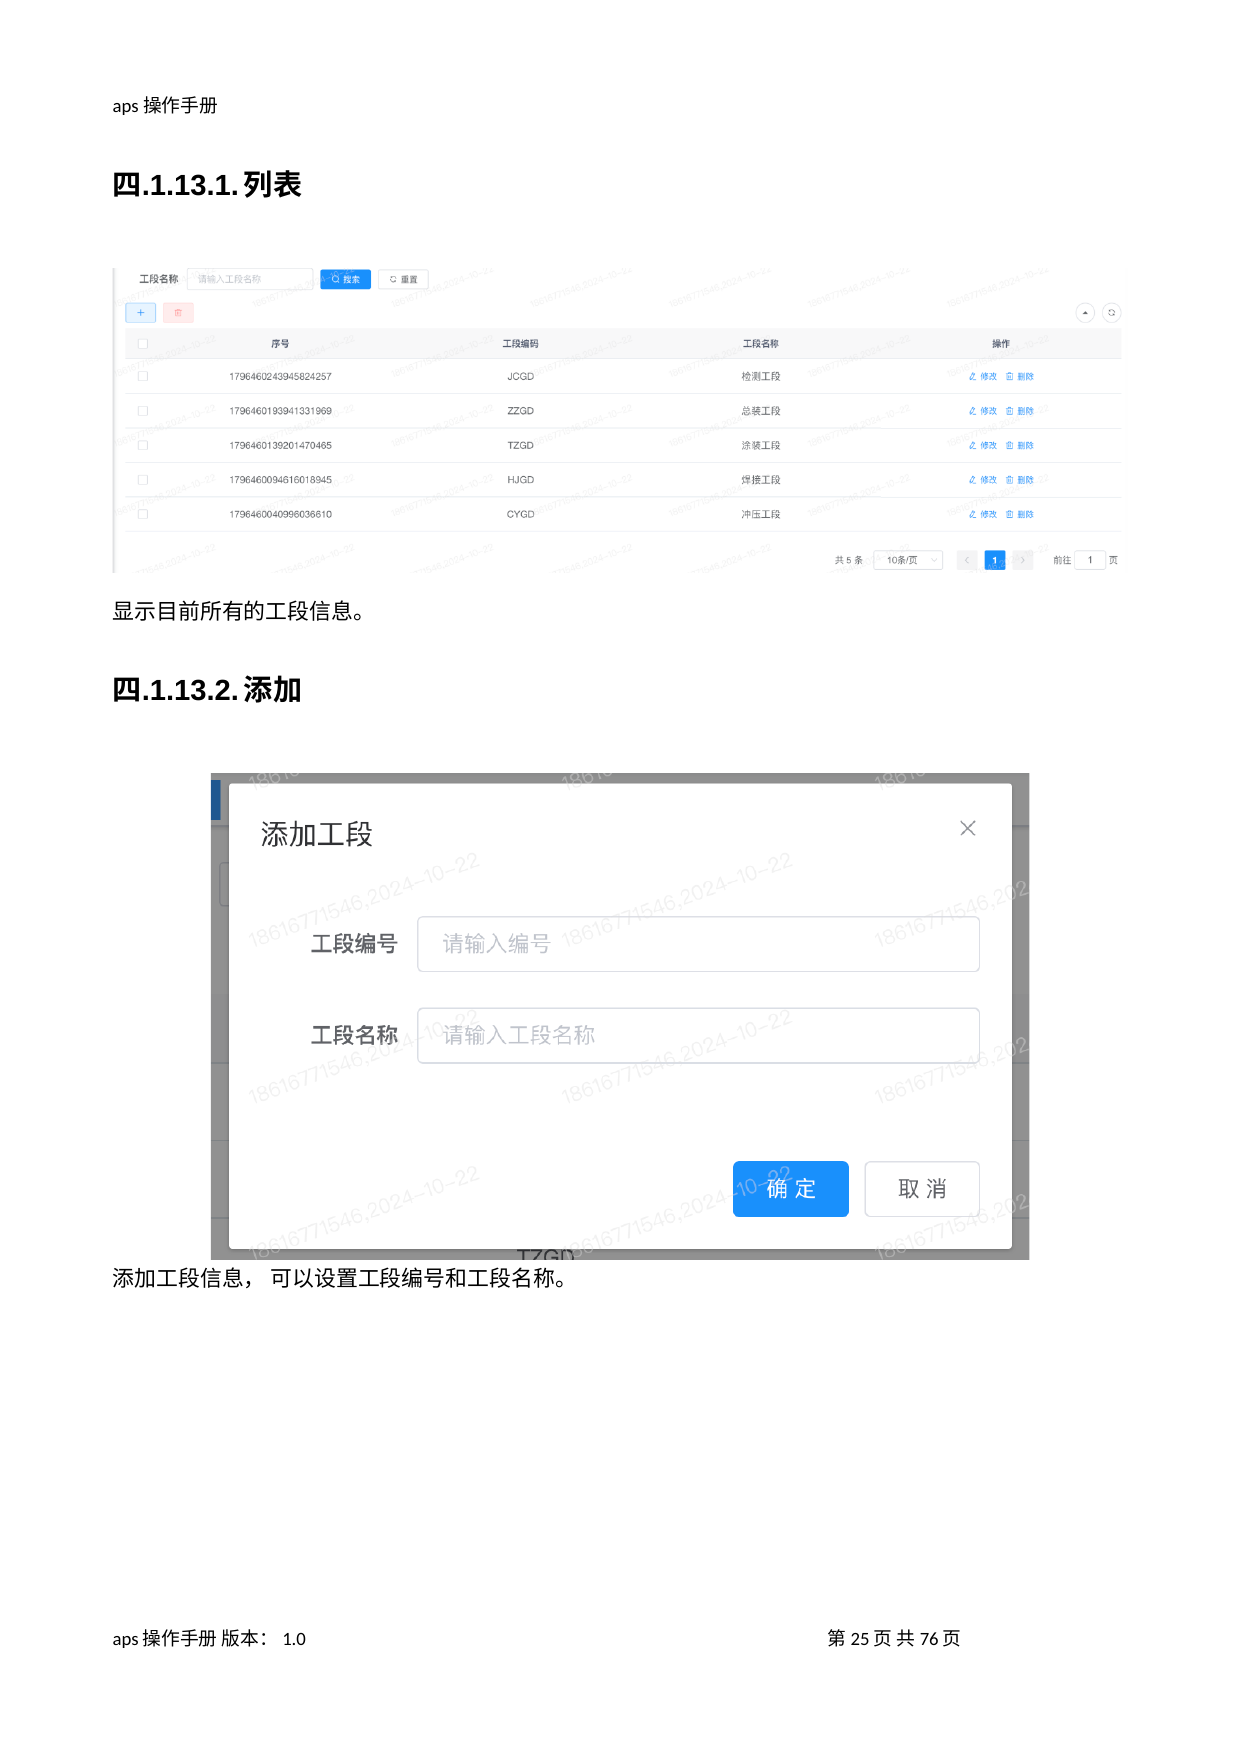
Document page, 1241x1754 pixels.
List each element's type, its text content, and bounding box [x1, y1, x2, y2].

subtitle 列表 [112, 150, 1128, 215]
picture [112, 268, 1128, 573]
subtitle 添加 [112, 655, 1128, 720]
picture [210, 773, 1030, 1260]
text 添加工段信息， 可以设置工段编号和工段名称。 [112, 1261, 1128, 1293]
text 显示目前所有的工段信息。 [112, 593, 1128, 626]
